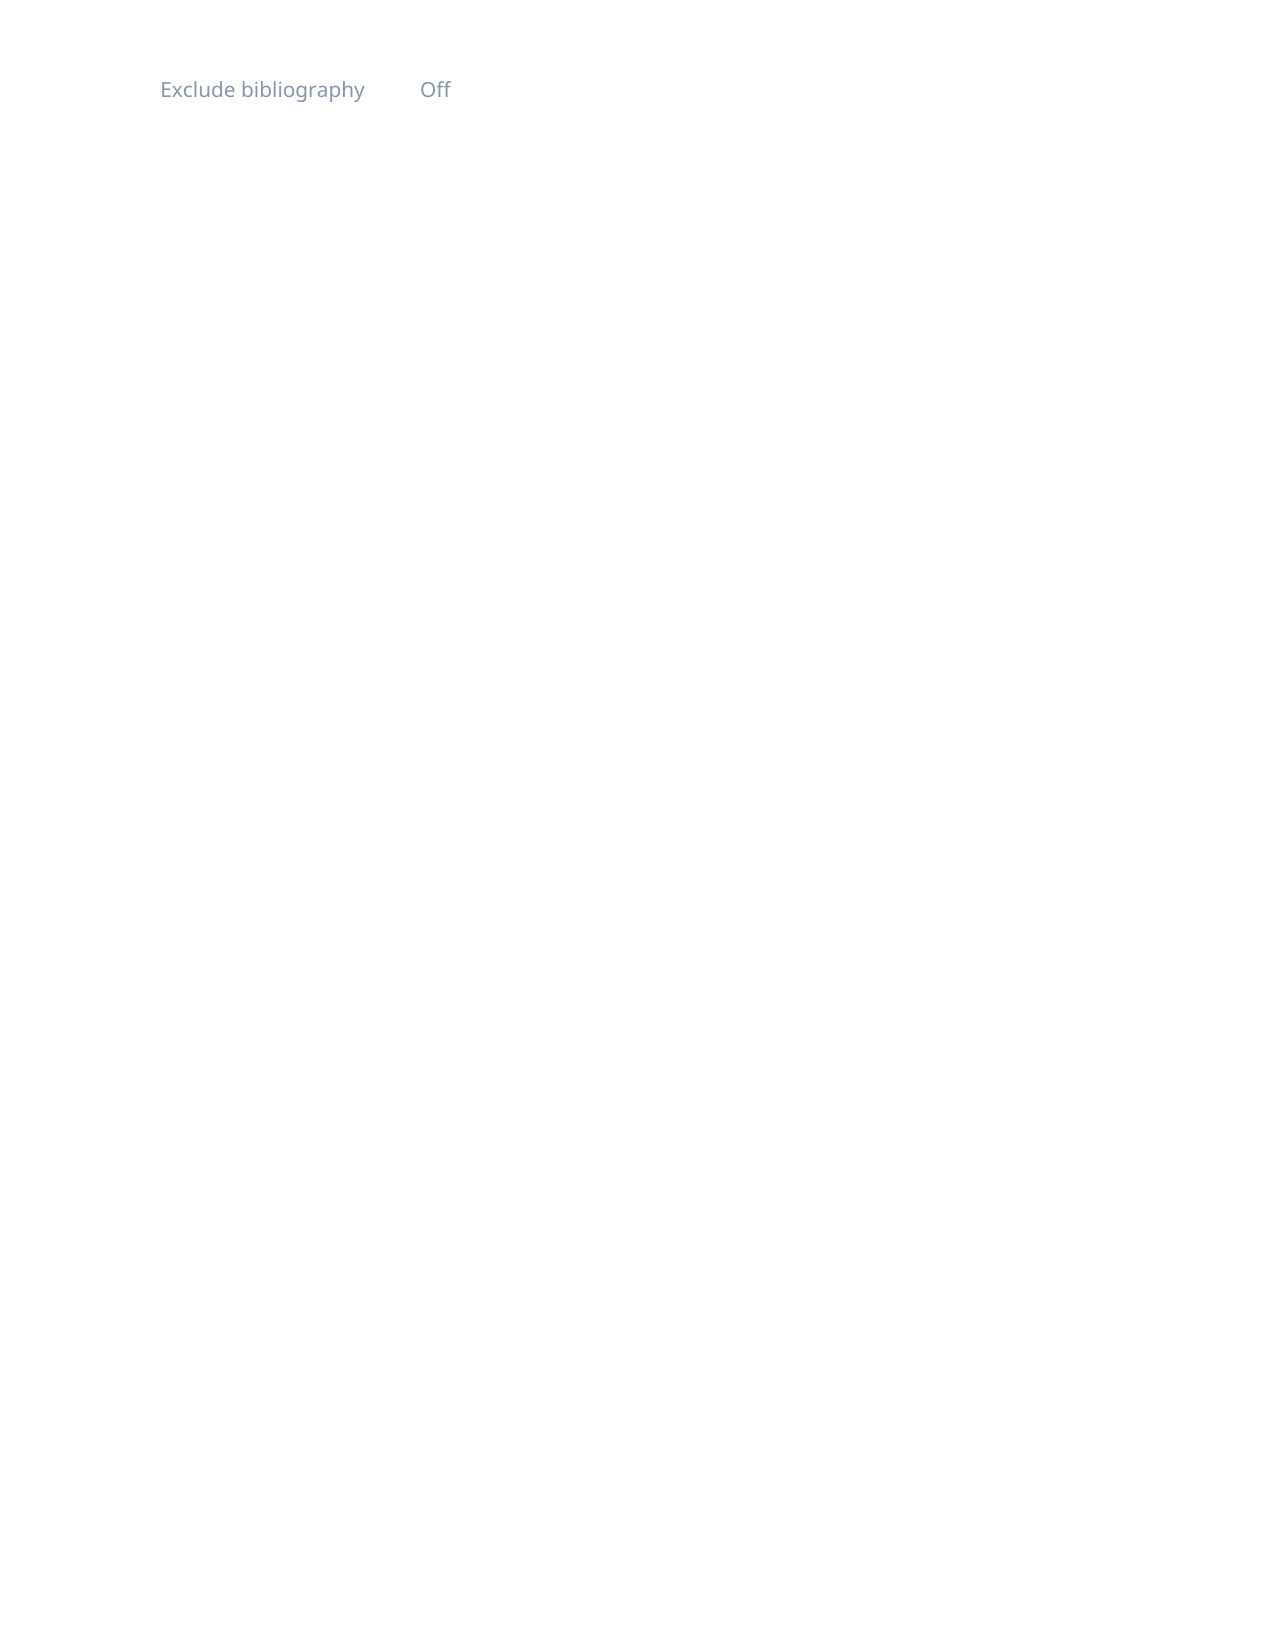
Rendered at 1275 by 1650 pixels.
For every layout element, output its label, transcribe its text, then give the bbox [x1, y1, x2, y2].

text Exclude bibliography Off [160, 75, 1157, 103]
